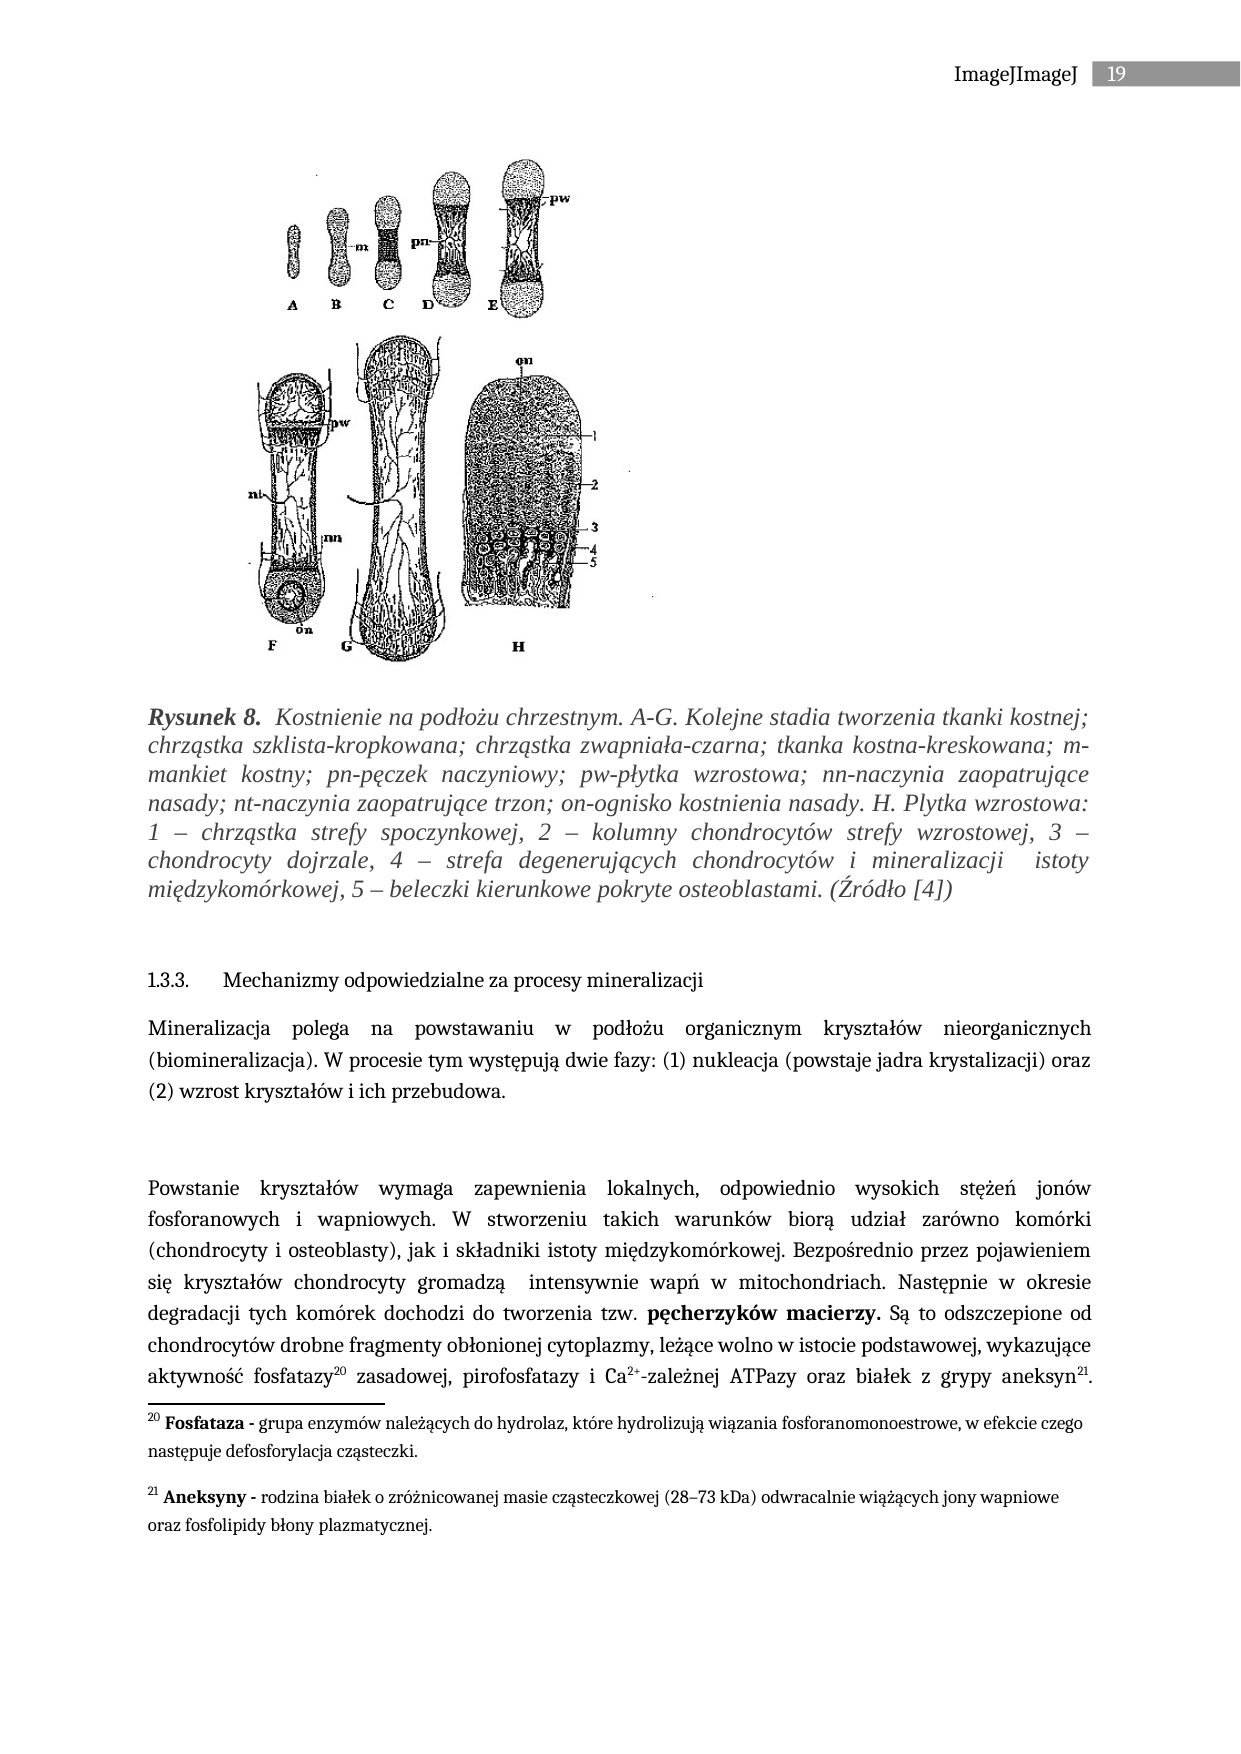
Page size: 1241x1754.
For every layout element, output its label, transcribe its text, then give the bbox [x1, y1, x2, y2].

list Mechanizmy odpowiedzialne za procesy mineralizacji [148, 968, 1092, 993]
text Rysunek 8. Kostnienie na podłożu chrzestnym. A-G. Kolejne stadia tworzenia tkanki kostnej; chrząstka szklista-kropkowana; chrząstka zwapniała-czarna; tkanka kostna-kreskowana; m-mankiet kostny; pn-pęczek naczyniowy; pw-płytka wzrostowa; nn-naczynia zaopatrujące nasady; nt-naczynia zaopatrujące trzon; on-ognisko kostnienia nasady. H. Plytka wzrostowa: 1 – chrząstka strefy spoczynkowej, 2 – kolumny chondrocytów strefy wzrostowej, 3 – chondrocyty dojrzale, 4 – strefa degenerujących chondrocytów i mineralizacji istoty międzykomórkowej, 5 – beleczki kierunkowe pokryte osteoblastami. (Źródło [4]) [148, 702, 1092, 903]
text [148, 1175, 1092, 1389]
text Mineralizacja polega na powstawaniu w podłożu organicznym kryształów nieorganicznych (biomineralizacja). W procesie tym występują dwie fazy: (1) nukleacja (powstaje jadra krystalizacji) oraz (2) wzrost kryształów i ich przebudowa. [148, 1016, 1092, 1104]
picture [185, 147, 681, 679]
